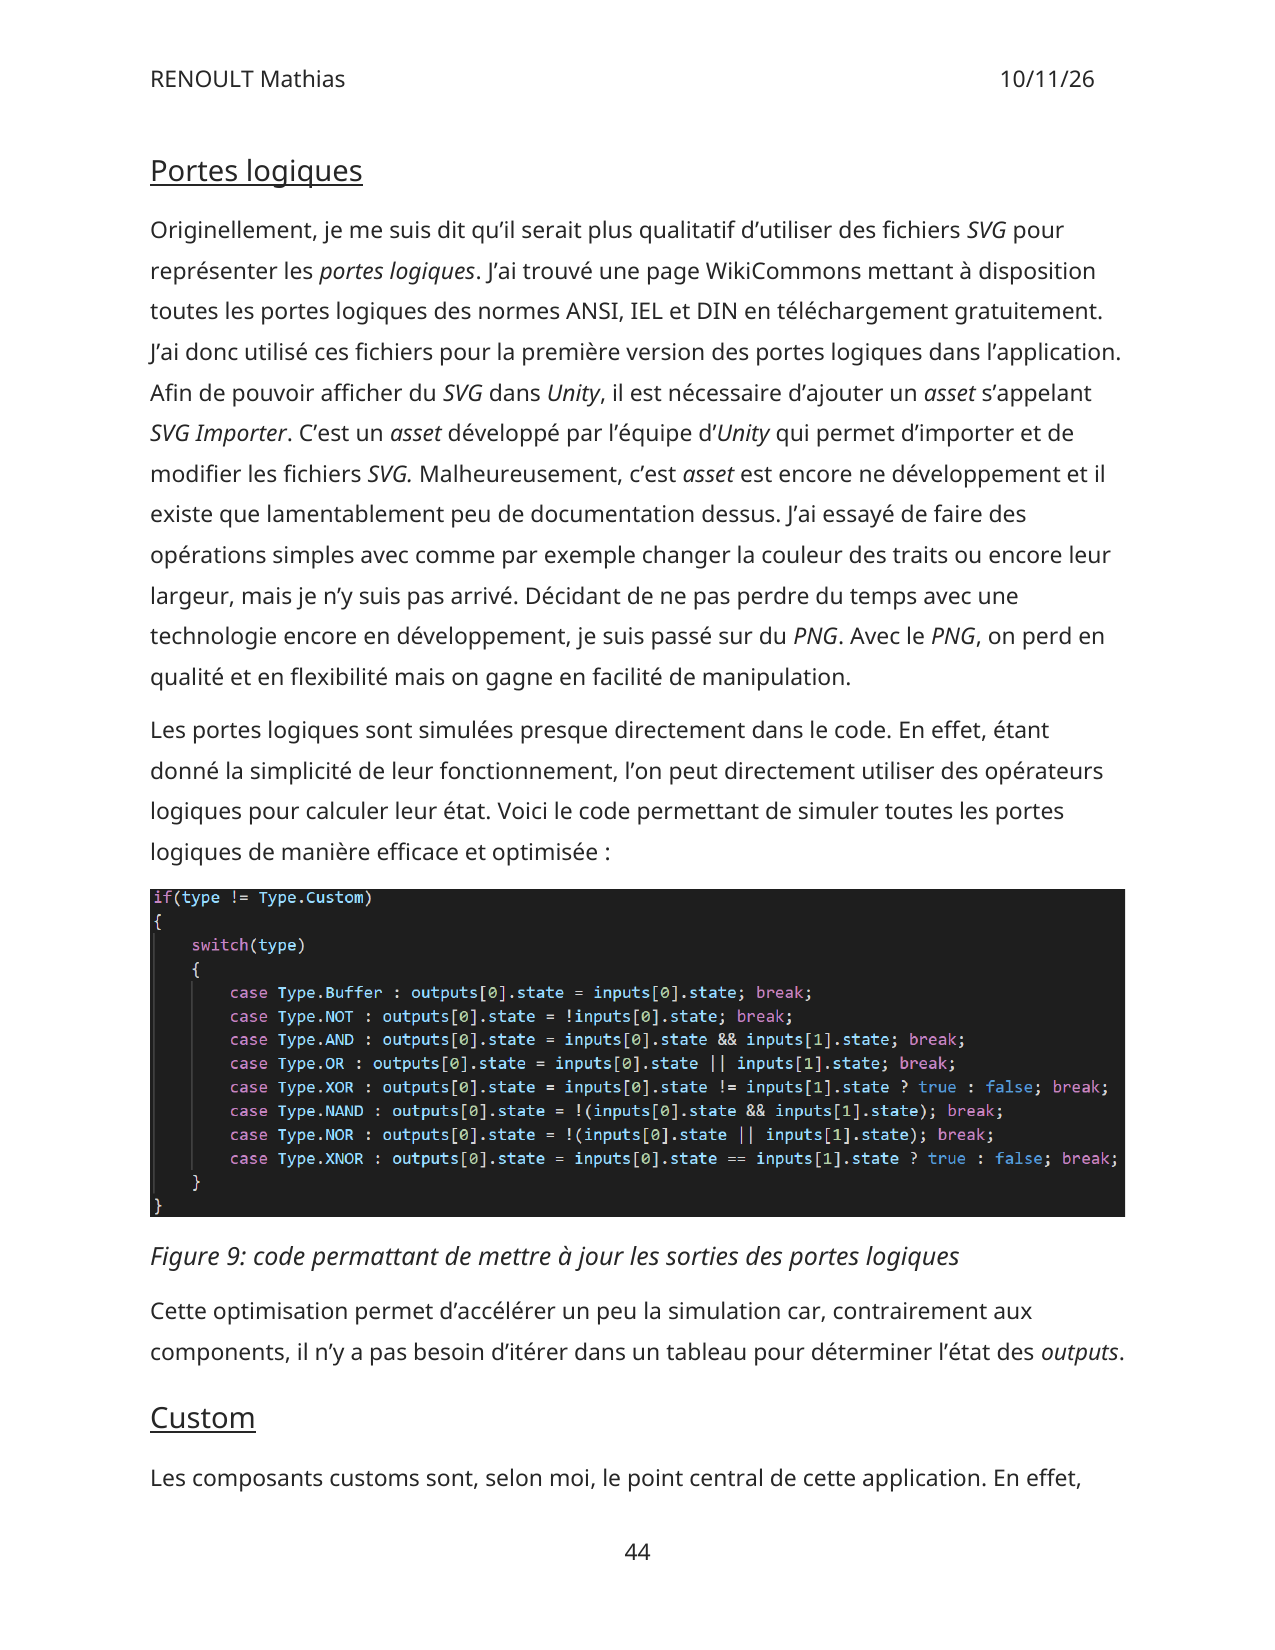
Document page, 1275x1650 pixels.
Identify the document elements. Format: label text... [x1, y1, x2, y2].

text Cette optimisation permet d’accélérer un peu la simulation car, contrairement aux components, il n’y a pas besoin d’itérer dans un tableau pour déterminer l’état des outputs. [150, 1295, 1125, 1367]
text Originellement, je me suis dit qu’il serait plus qualitatif d’utiliser des fichiers SVG pour représenter les portes logiques. J’ai trouvé une page WikiCommons mettant à disposition toutes les portes logiques des normes ANSI, IEL et DIN en téléchargement gratuitement. J’ai donc utilisé ces fichiers pour la première version des portes logiques dans l’application. Afin de pouvoir afficher du SVG dans Unity, il est nécessaire d’ajouter un asset s’appelant SVG Importer. C’est un asset développé par l’équipe d’Unity qui permet d’importer et de modifier les fichiers SVG. Malheureusement, c’est asset est encore ne développement et il existe que lamentablement peu de documentation dessus. J’ai essayé de faire des opérations simples avec comme par exemple changer la couleur des traits ou encore leur largeur, mais je n’y suis pas arrivé. Décidant de ne pas perdre du temps avec une technologie encore en développement, je suis passé sur du PNG. Avec le PNG, on perd en qualité et en flexibilité mais on gagne en facilité de manipulation. [150, 214, 1125, 692]
text Figure 9: code permattant de mettre à jour les sorties des portes logiques [150, 1238, 1125, 1273]
text Les portes logiques sont simulées presque directement dans le code. En effet, étant donné la simplicité de leur fonctionnement, l’on peut directement utiliser des opérateurs logiques pour calculer leur état. Voici le code permettant de simuler toutes les portes logiques de manière efficace et optimisée : [150, 714, 1125, 867]
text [150, 1461, 1125, 1493]
picture [150, 889, 1125, 1217]
text Custom [150, 1397, 1125, 1437]
text Portes logiques [150, 150, 1125, 190]
